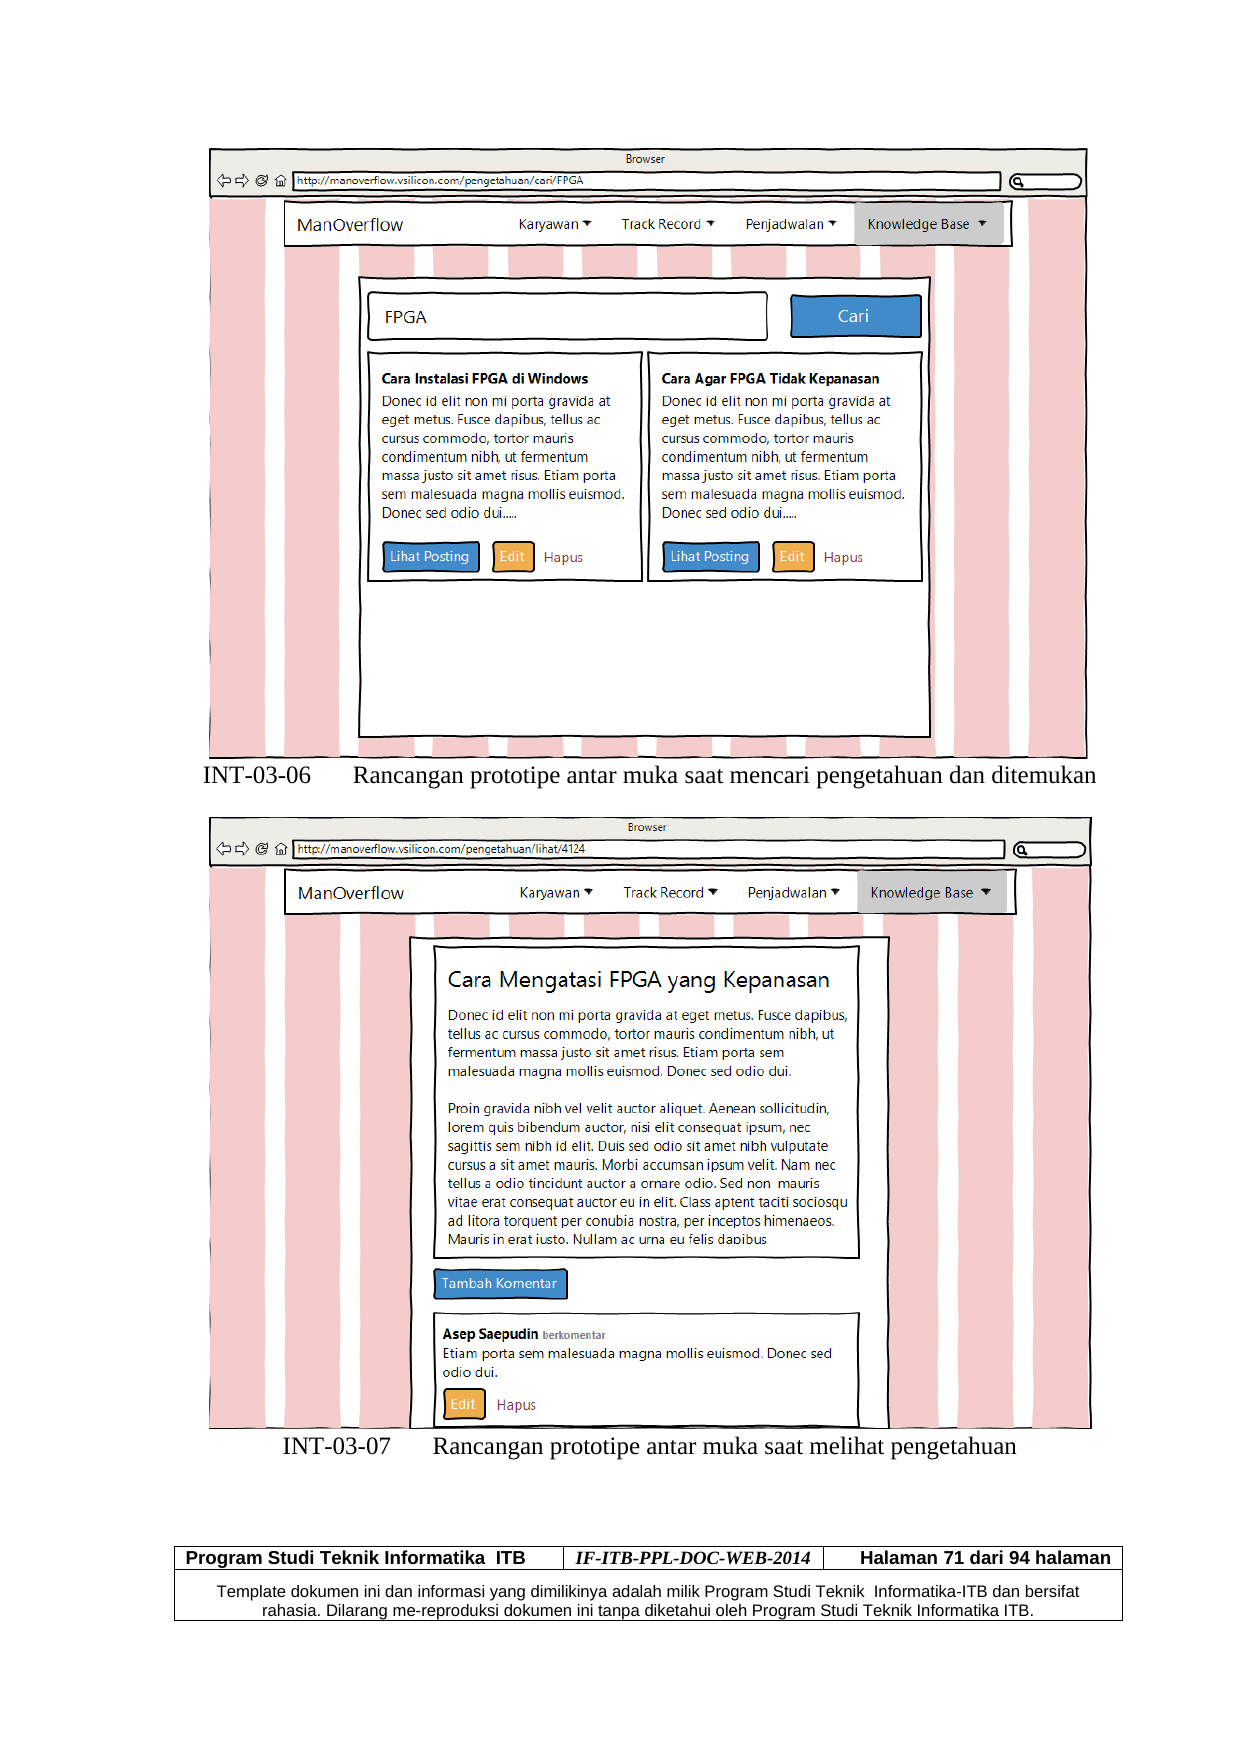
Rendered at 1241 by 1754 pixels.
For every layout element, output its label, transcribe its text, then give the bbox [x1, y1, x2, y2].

picture [206, 146, 1093, 760]
picture [206, 817, 1093, 1432]
text INT-03-07 Rancangan prototipe antar muka saat melihat pengetahuan [177, 1431, 1122, 1460]
text INT-03-06 Rancangan prototipe antar muka saat mencari pengetahuan dan ditemukan [177, 760, 1122, 788]
